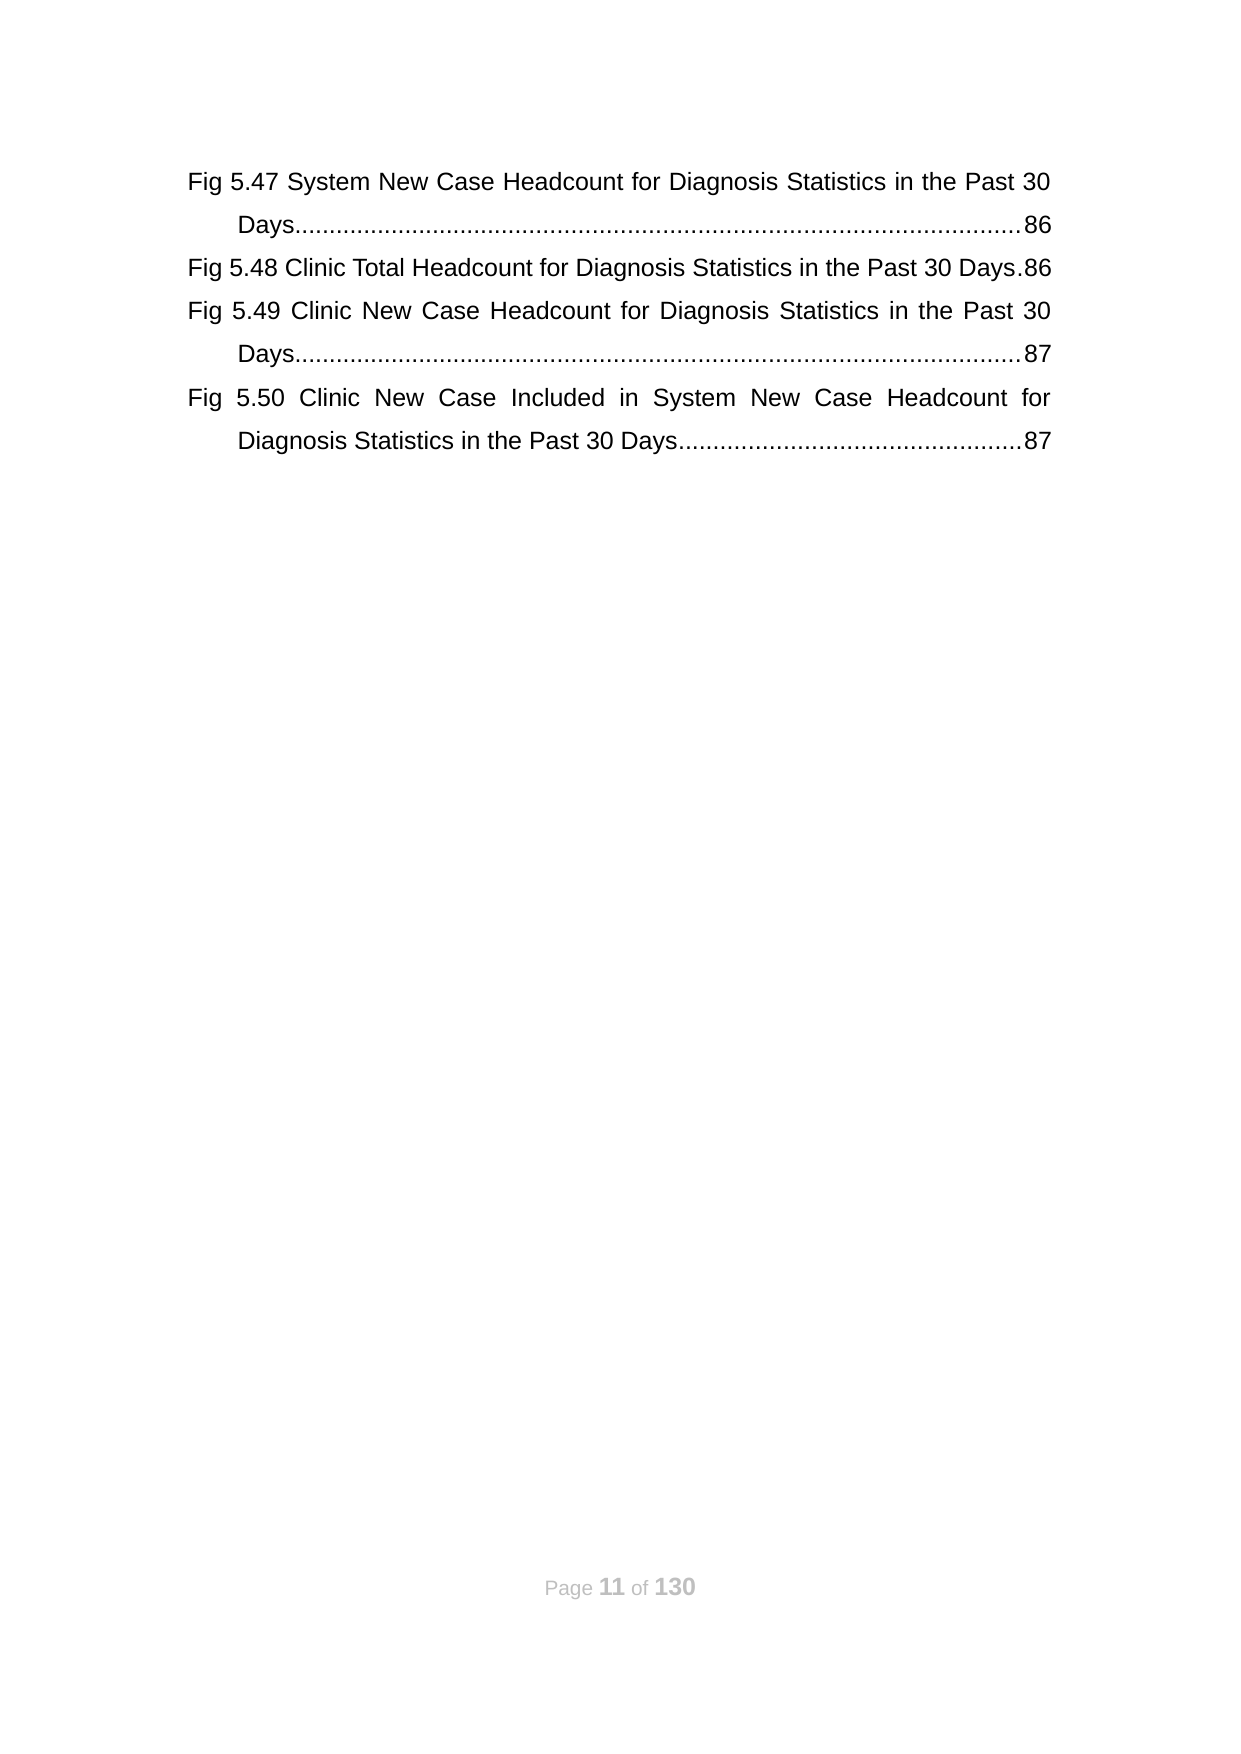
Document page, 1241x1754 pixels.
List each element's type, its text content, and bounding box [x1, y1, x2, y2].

text Fig 5.47 System New Case Headcount for Diagnosis Statistics in the Past 30 Days 86 [187, 167, 1053, 239]
text Fig 5.50 Clinic New Case Included in System New Case Headcount for Diagnosis Statistics in the Past 30 Days 87 [187, 383, 1053, 454]
text Fig 5.49 Clinic New Case Headcount for Diagnosis Statistics in the Past 30 Days 87 [187, 296, 1053, 368]
text Fig 5.48 Clinic Total Headcount for Diagnosis Statistics in the Past 30 Days 86 [187, 253, 1053, 282]
